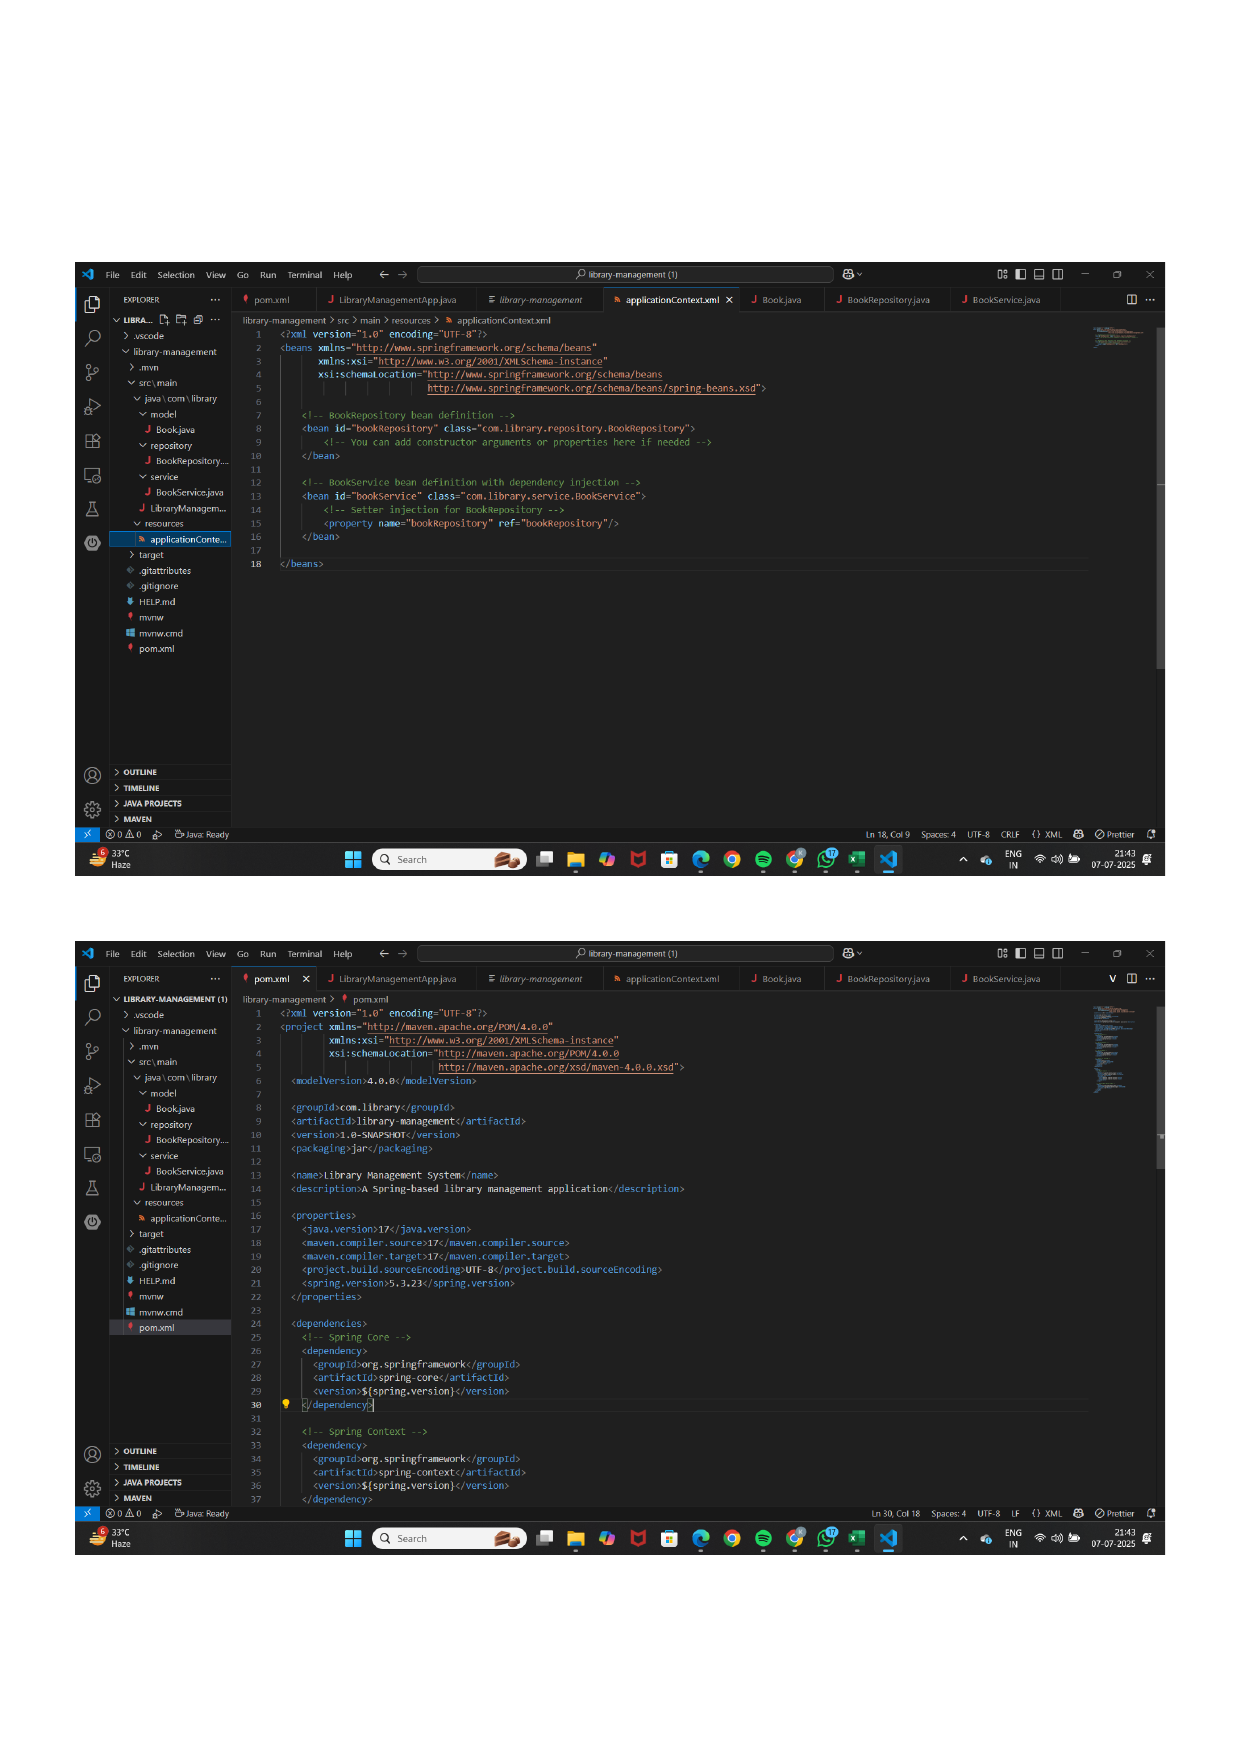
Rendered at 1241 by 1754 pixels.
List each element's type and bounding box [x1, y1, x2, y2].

picture [75, 262, 1166, 876]
picture [75, 941, 1166, 1555]
